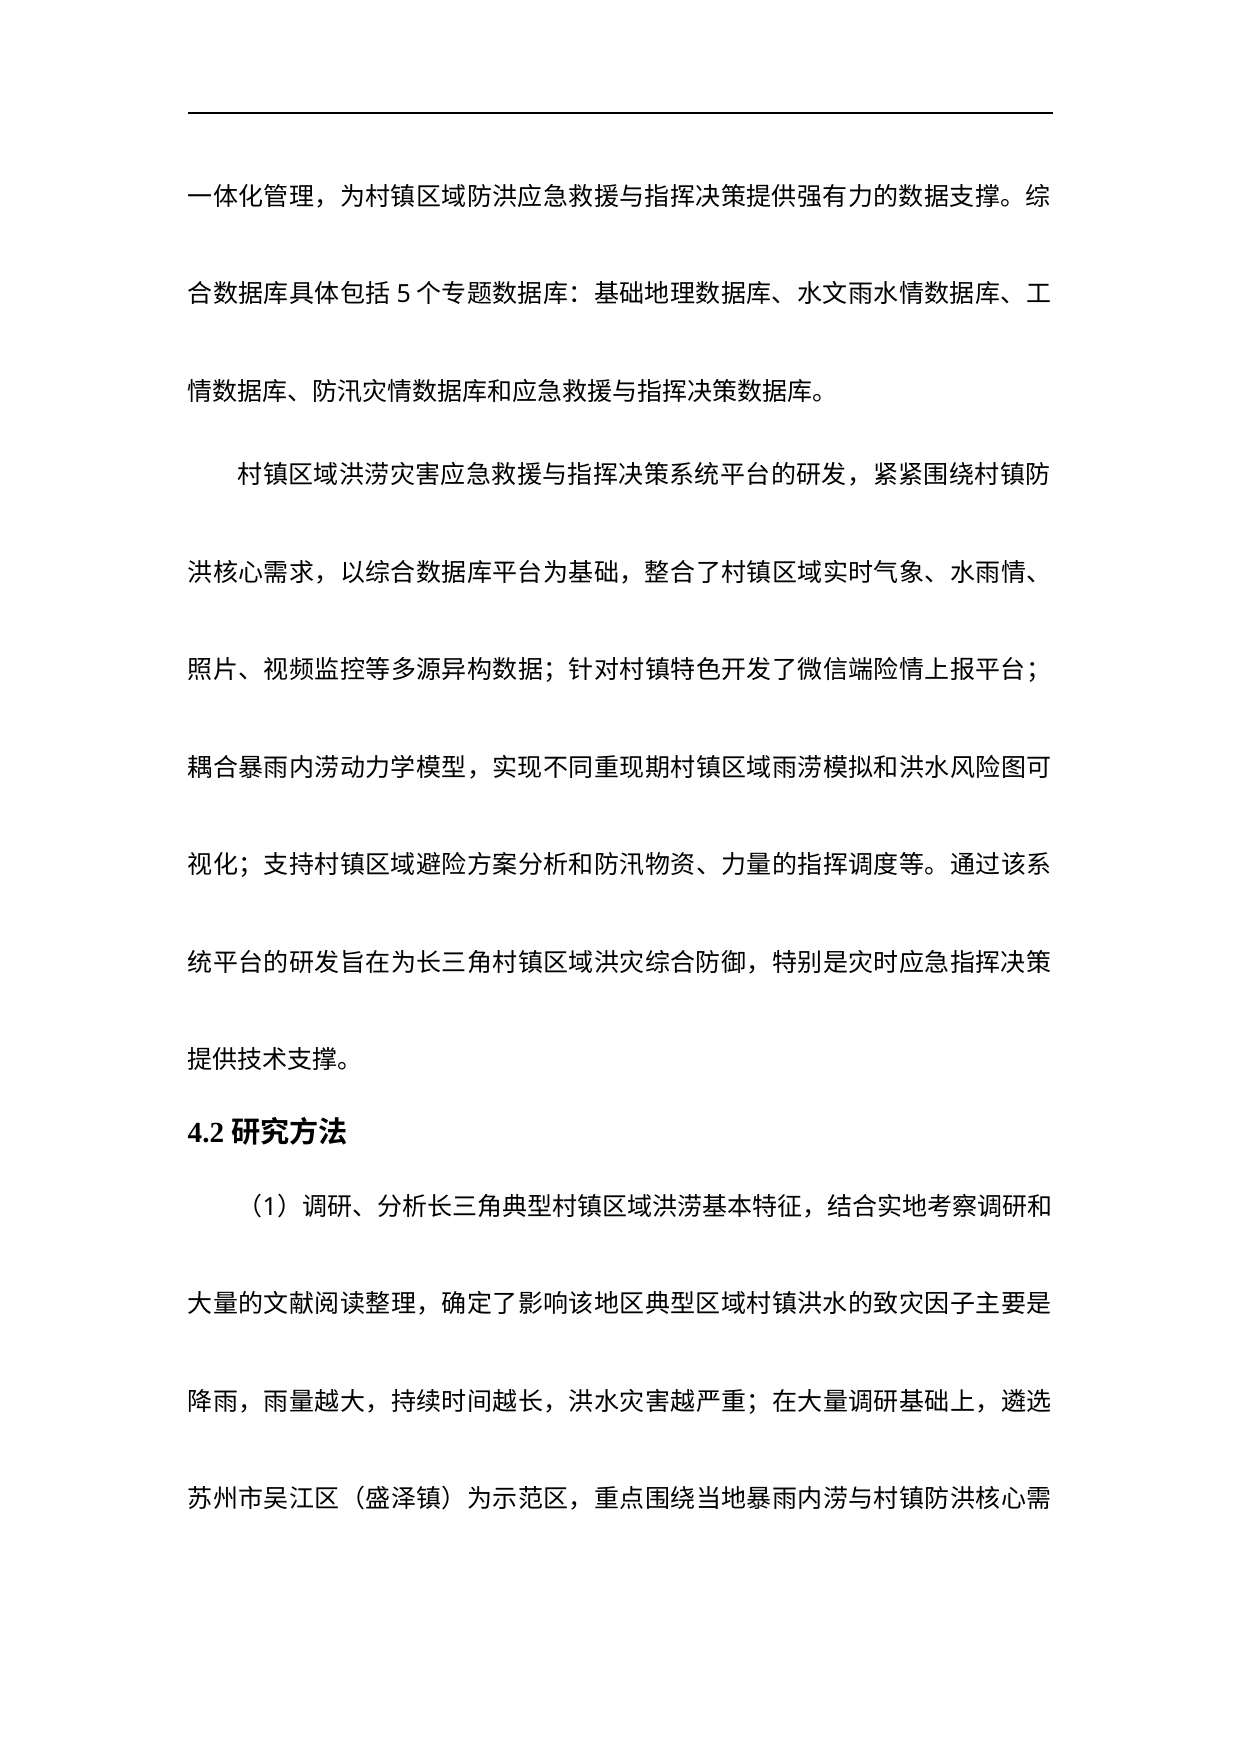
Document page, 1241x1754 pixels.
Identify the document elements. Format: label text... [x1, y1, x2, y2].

subtitle 4.2 研究方法 [187, 1108, 1050, 1151]
text 村镇区域洪涝灾害应急救援与指挥决策系统平台的研发，紧紧围绕村镇防洪核心需求，以综合数据库平台为基础，整合了村镇区域实时气象、水雨情、照片、视频监控等多源异构数据；针对村镇特色开发了微信端险情上报平台；耦合暴雨内涝动力学模型，实现不同重现期村镇区域雨涝模拟和洪水风险图可视化；支持村镇区域避险方案分析和防汛物资、力量的指挥调度等。通过该系统平台的研发旨在为长三角村镇区域洪灾综合防御，特别是灾时应急指挥决策提供技术支撑。 [187, 440, 1053, 1090]
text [187, 1172, 1053, 1529]
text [187, 162, 1053, 422]
